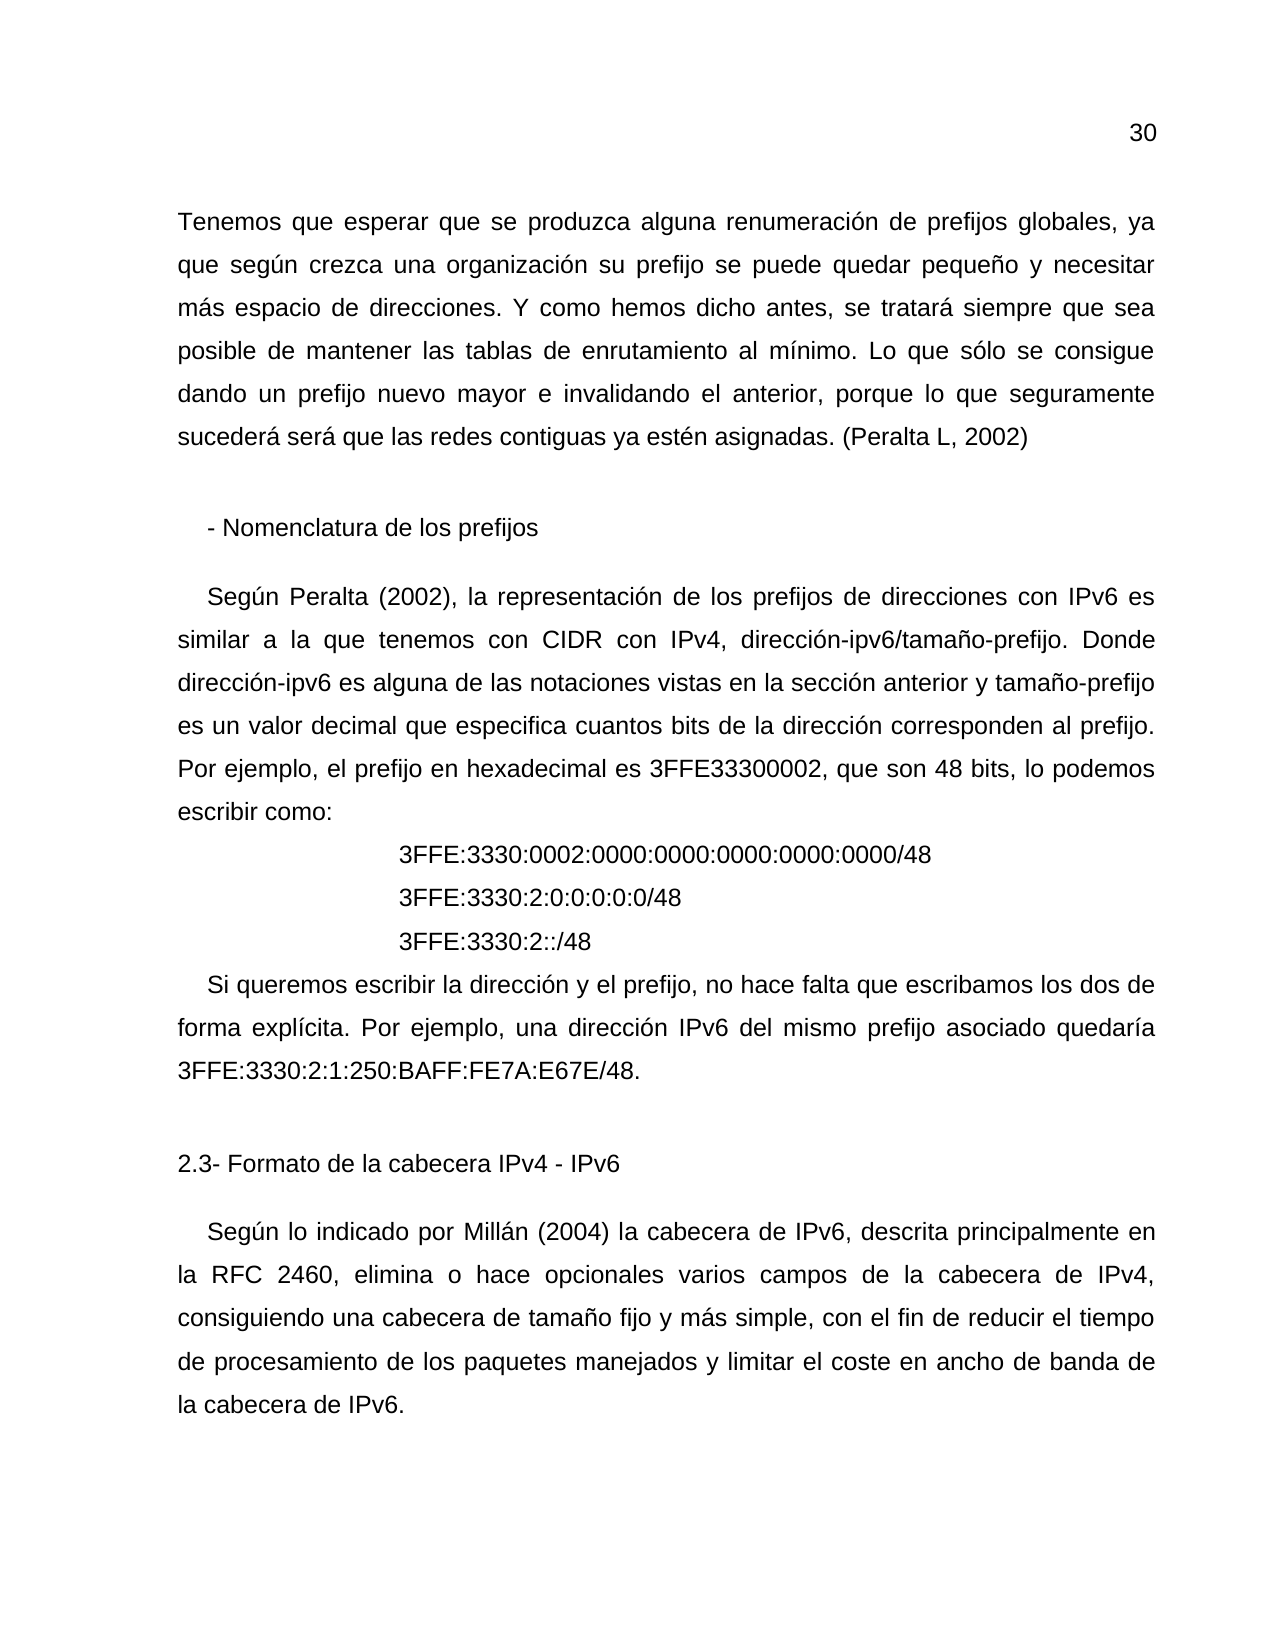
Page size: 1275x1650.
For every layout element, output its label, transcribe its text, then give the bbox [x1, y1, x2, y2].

text 3FFE:3330:0002:0000:0000:0000:0000:0000/48 [325, 840, 1157, 869]
text 3FFE:3330:2::/48 [325, 927, 1157, 955]
text - Nomenclatura de los prefijos [177, 513, 1157, 542]
text Según Peralta (2002), la representación de los prefijos de direcciones con IPv6 es similar a la que tenemos con CIDR con IPv4, dirección-ipv6/tamaño-prefijo. Donde dirección-ipv6 es alguna de las notaciones vistas en la sección anterior y tamaño-prefijo es un valor decimal que especifica cuantos bits de la dirección corresponden al prefijo. Por ejemplo, el prefijo en hexadecimal es 3FFE33300002, que son 48 bits, lo podemos escribir como: [177, 582, 1157, 826]
text Según lo indicado por Millán (2004) la cabecera de IPv6, descrita principalmente en la RFC 2460, elimina o hace opcionales varios campos de la cabecera de IPv4, consiguiendo una cabecera de tamaño fijo y más simple, con el fin de reducir el tiempo de procesamiento de los paquetes manejados y limitar el coste en ancho de banda de la cabecera de IPv6. [177, 1217, 1157, 1418]
text 3FFE:3330:2:0:0:0:0:0/48 [325, 883, 1157, 912]
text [177, 207, 1157, 451]
text 2.3- Formato de la cabecera IPv4 - IPv6 [177, 1149, 1157, 1178]
text Si queremos escribir la dirección y el prefijo, no hace falta que escribamos los dos de forma explícita. Por ejemplo, una dirección IPv6 del mismo prefijo asociado quedaría 3FFE:3330:2:1:250:BAFF:FE7A:E67E/48. [177, 970, 1157, 1085]
